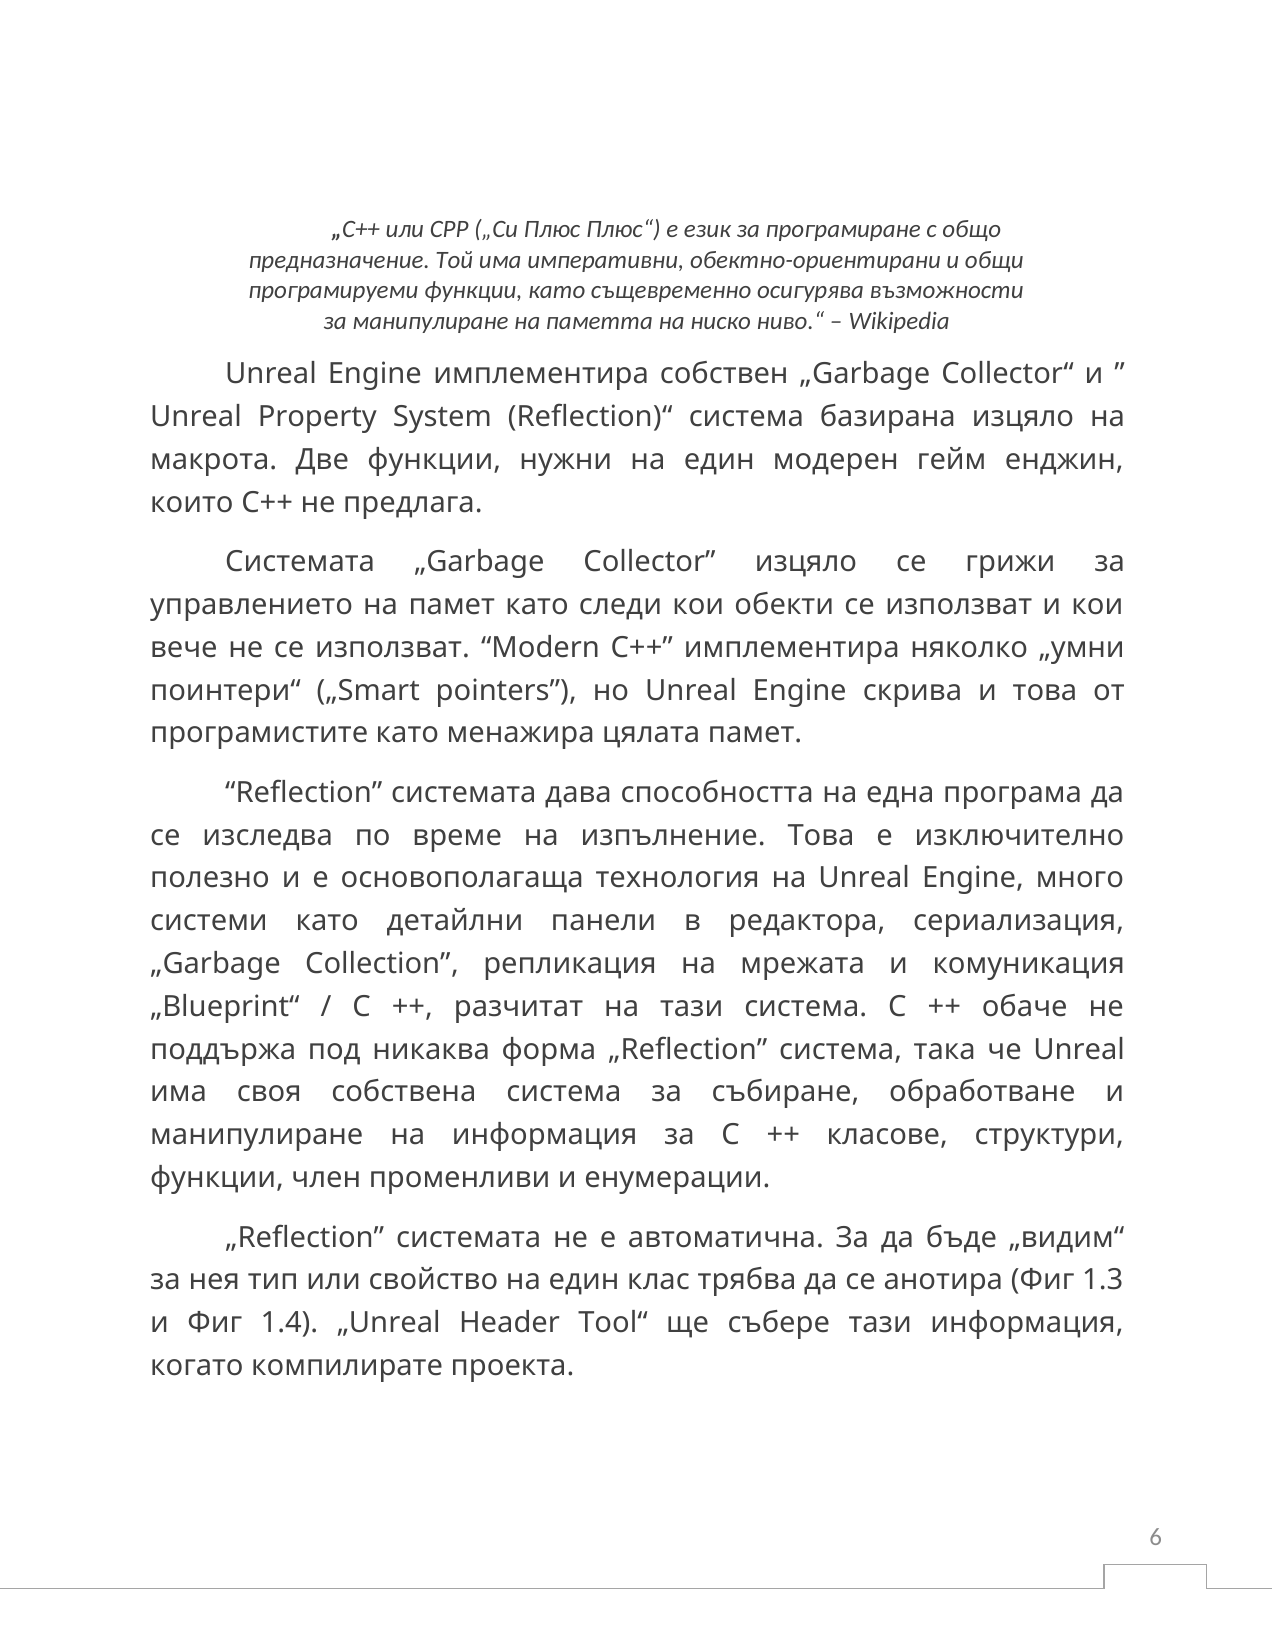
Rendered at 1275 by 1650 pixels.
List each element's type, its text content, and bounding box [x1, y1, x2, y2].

text „C++ или CPP („Си Плюс Плюс“) е език за програмиране с общо предназначение. Той има императивни, обектно-ориентирани и общи програмируеми функции, като същевременно осигурява възможности за манипулиране на паметта на ниско ниво.“ – Wikipedia [240, 214, 1035, 336]
text “Reflection” системата дава способността на една програма да се изследва по време на изпълнение. Това е изключително полезно и е основополагаща технология на Unreal Engine, много системи като детайлни панели в редактора, сериализация, „Garbage Collection”, репликация на мрежата и комуникация „Blueprint“ / C ++, разчитат на тази система. C ++ обаче не поддържа под никаква форма „Reflection” система, така че Unreal има своя собствена система за събиране, обработване и манипулиране на информация за C ++ класове, структури, функции, член променливи и енумерации. [150, 771, 1125, 1196]
text „Reflection” системата не е автоматична. За да бъде „видим“ за нея тип или свойство на един клас трябва да се анотира (Фиг 1.3 и Фиг 1.4). „Unreal Header Tool“ ще събере тази информация, когато компилирате проекта. [150, 1216, 1125, 1384]
text Системата „Garbage Collector” изцяло се грижи за управлението на памет като следи кои обекти се използват и кои вече не се използват. “Modern C++” имплементира няколко „умни поинтери“ („Smart pointers”), но Unreal Engine скрива и това от програмистите като менажира цялата памет. [150, 540, 1125, 751]
text Unreal Engine имплементира собствен „Garbage Collector“ и ” Unreal Property System (Reflection)“ система базирана изцяло на макрота. Две функции, нужни на един модерен гейм енджин, които C++ не предлага. [150, 352, 1125, 521]
